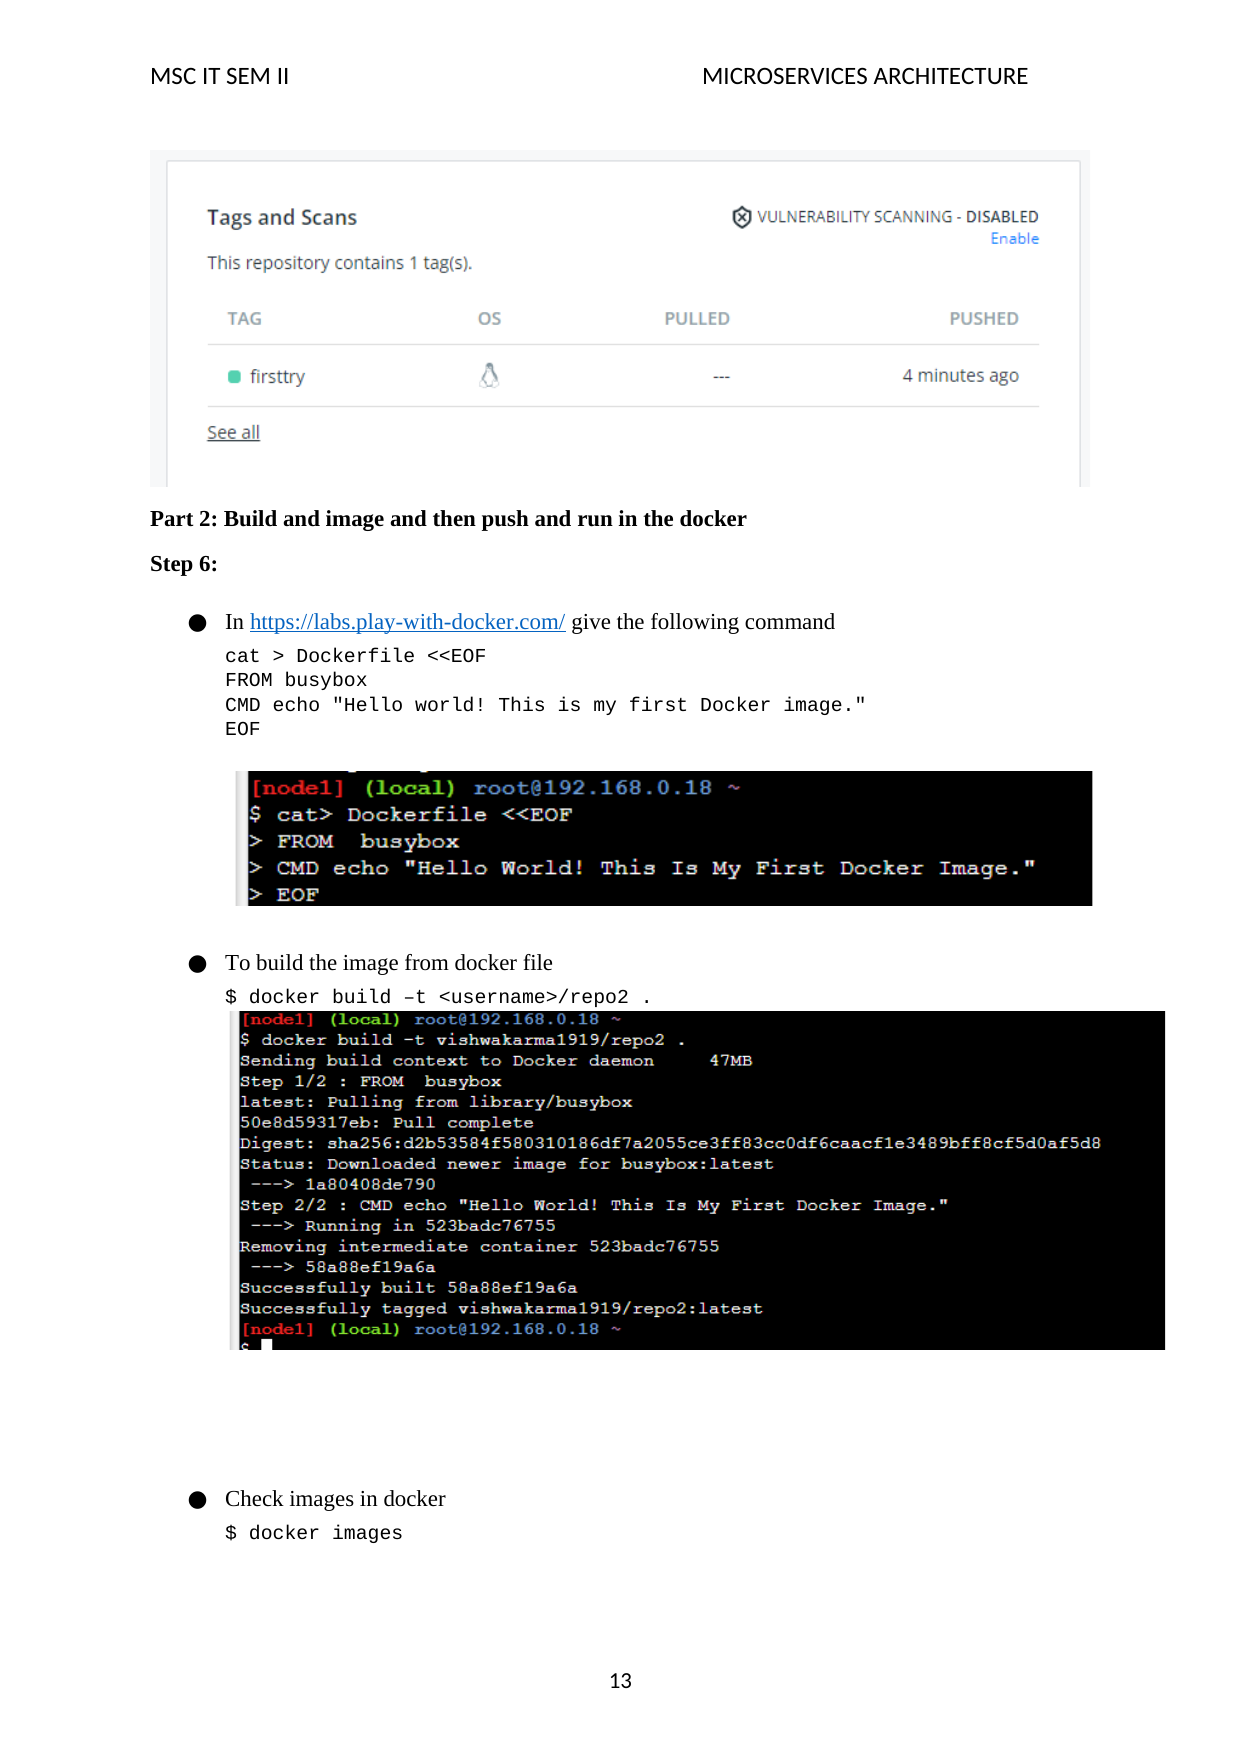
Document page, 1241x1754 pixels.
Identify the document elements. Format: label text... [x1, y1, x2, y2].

list To build the image from docker file [187, 936, 1090, 983]
picture [150, 150, 1091, 487]
text Part 2: Build and image and then push and run in the docker [150, 505, 1090, 532]
text Step 6: [150, 550, 1090, 577]
text $ docker build –t <username>/repo2 . [225, 987, 1090, 1009]
text EOF [225, 719, 1090, 741]
text FROM busybox [225, 670, 1090, 693]
text cat > Dockerfile <<EOF [225, 646, 1090, 669]
picture [225, 771, 1093, 906]
list In https://labs.play-with-docker.com/ give the following command [187, 596, 1090, 642]
text $ docker images [225, 1523, 1090, 1545]
text CMD echo "Hello world! This is my first Docker image." [225, 694, 1090, 717]
picture [225, 1011, 1166, 1350]
list Check images in docker [187, 1472, 1090, 1519]
